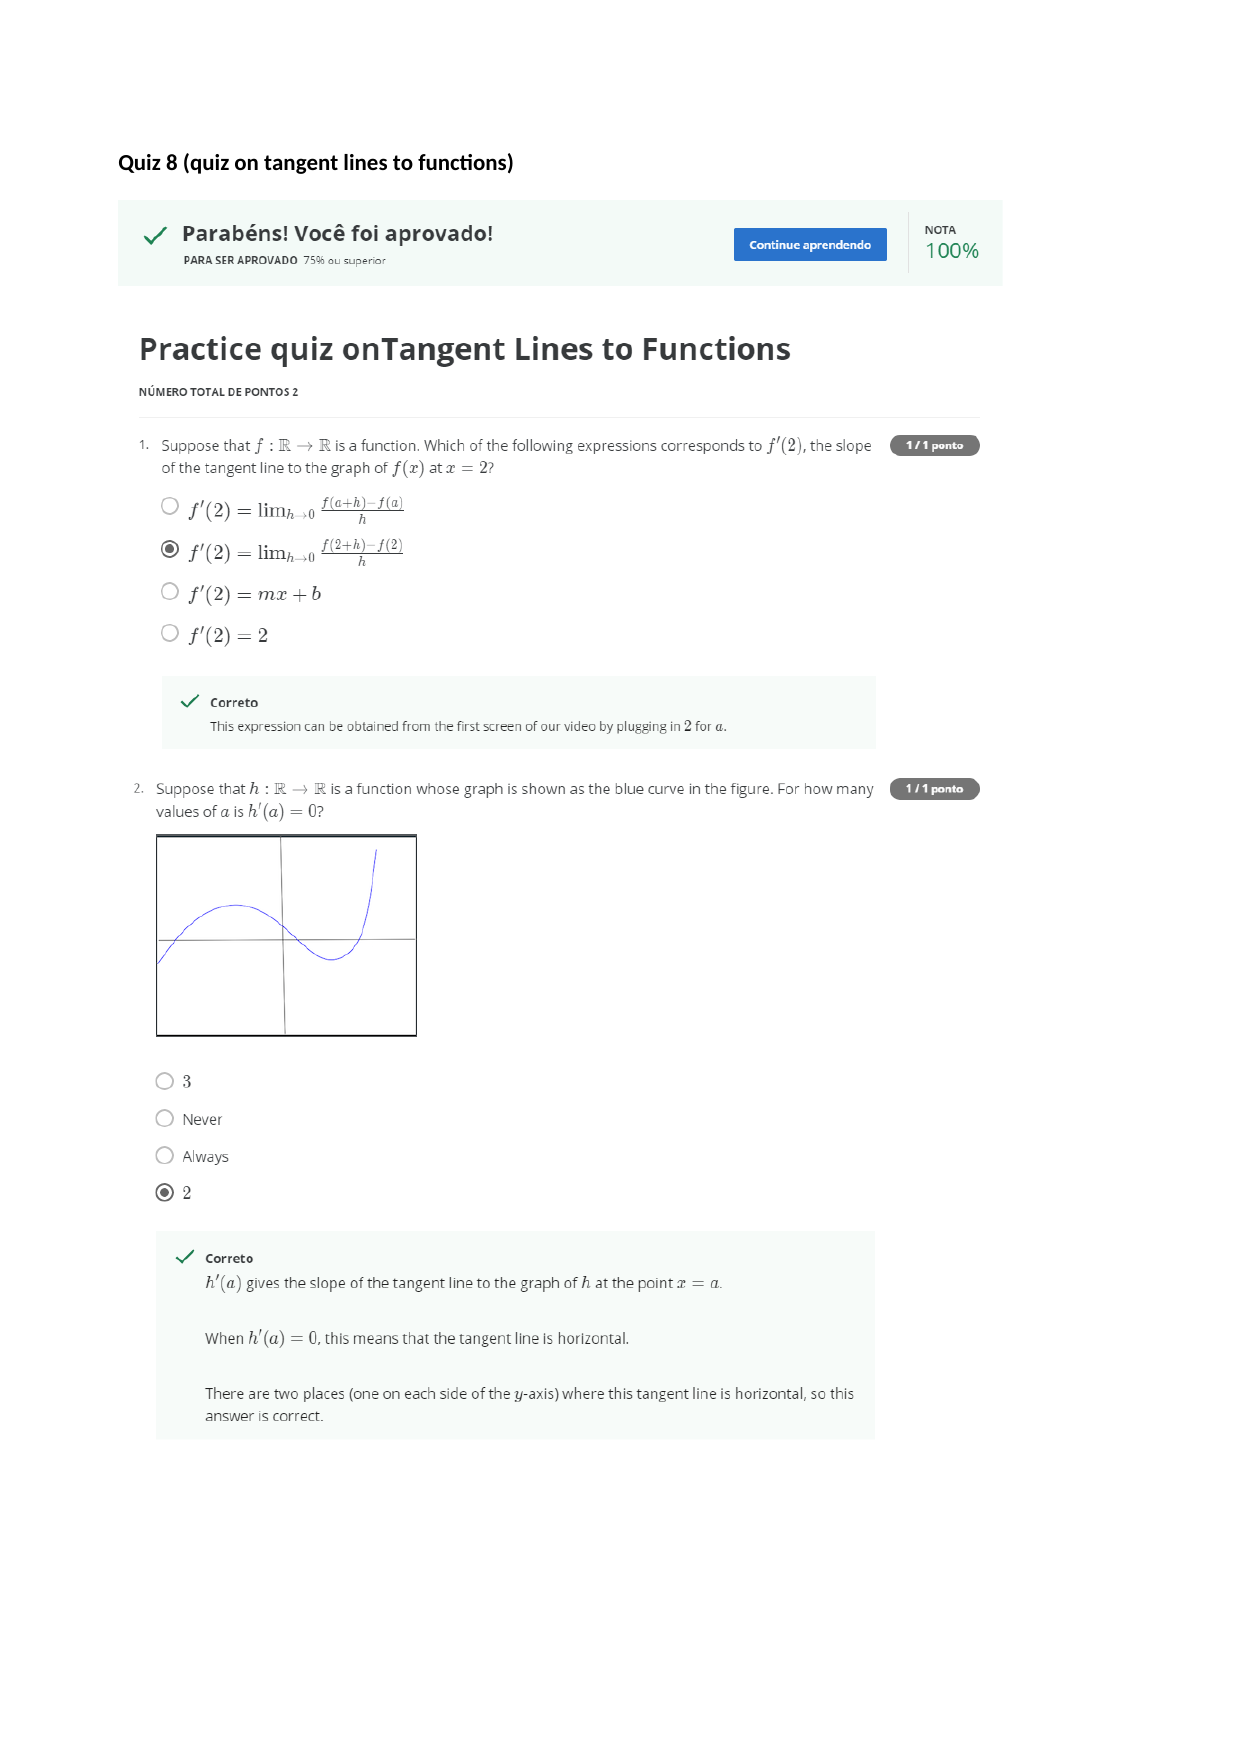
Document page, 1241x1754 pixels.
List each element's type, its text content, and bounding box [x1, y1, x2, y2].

picture [118, 764, 1003, 1440]
text Quiz 8 (quiz on tangent lines to functions) [118, 148, 1063, 176]
picture [118, 200, 1003, 761]
